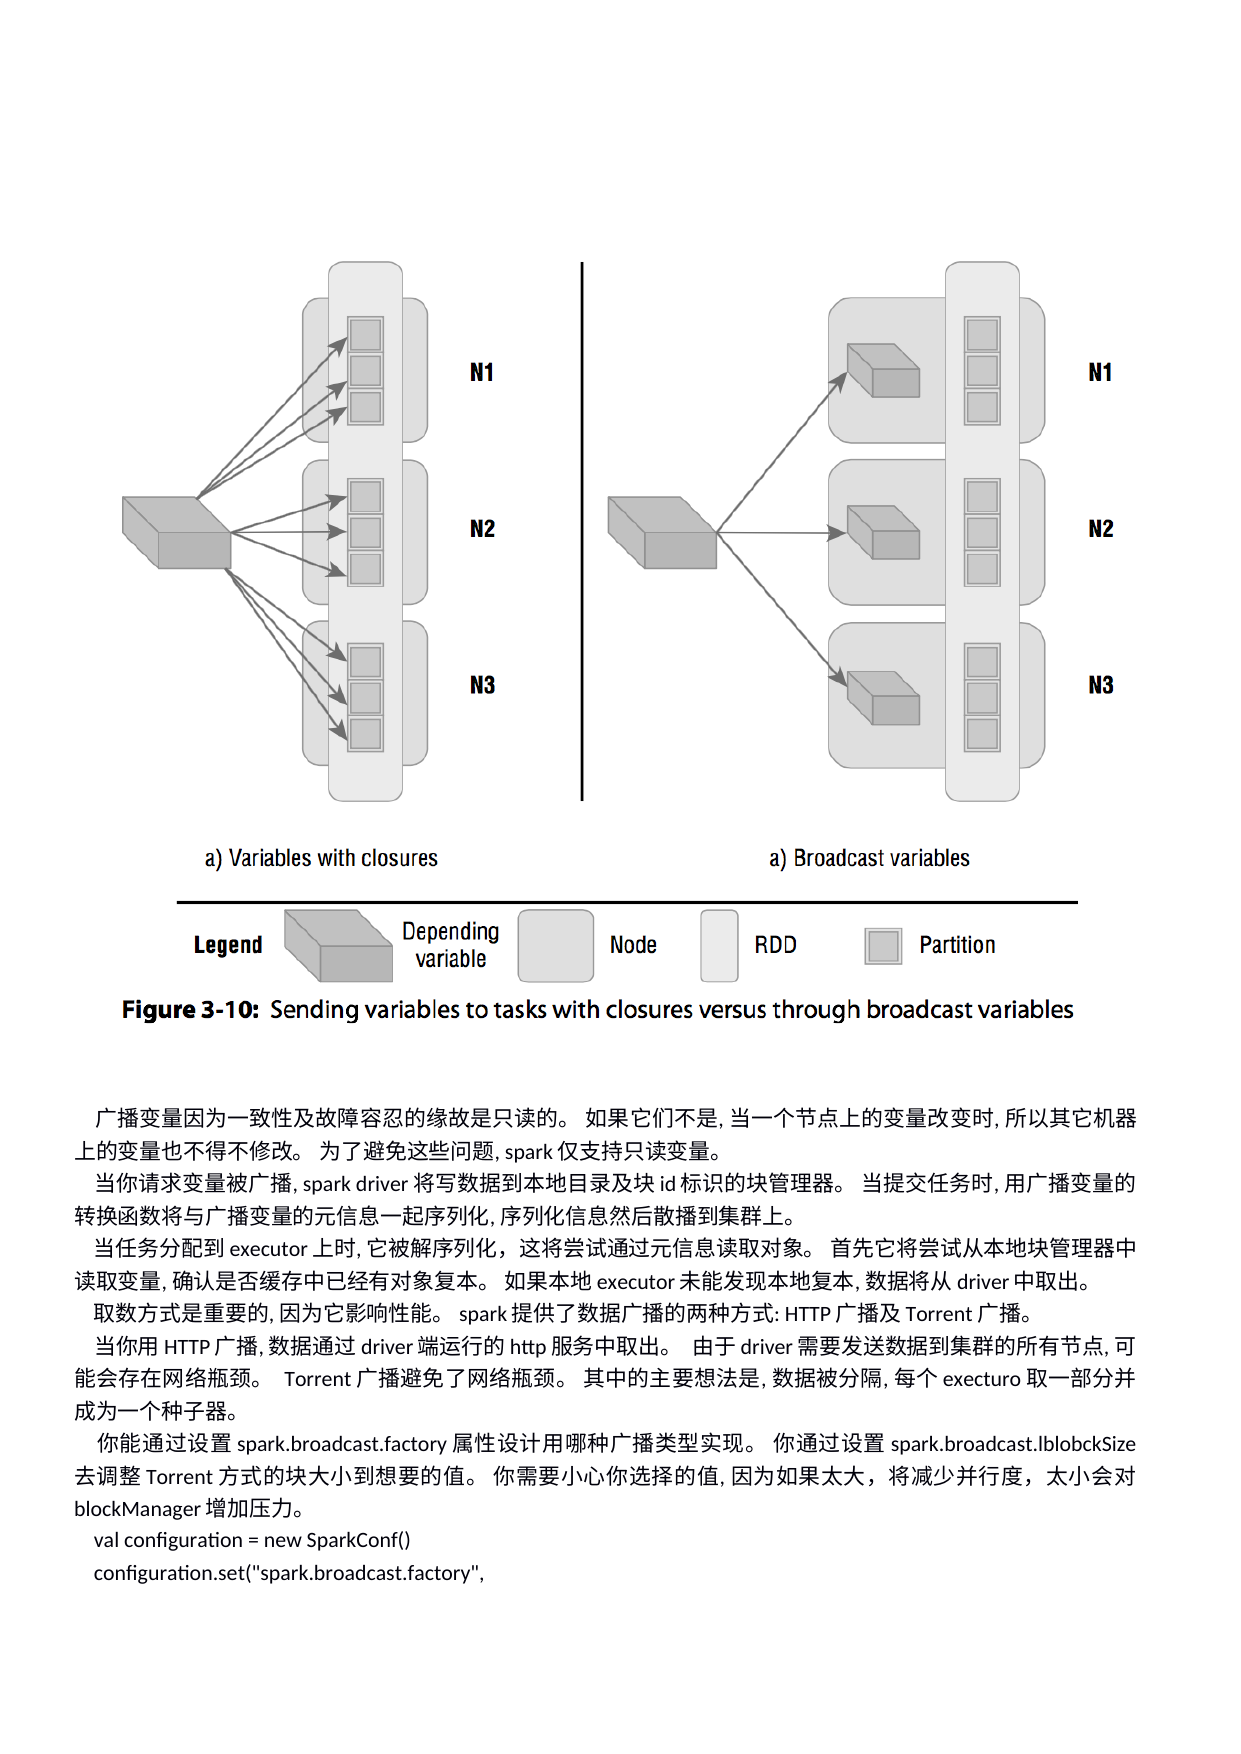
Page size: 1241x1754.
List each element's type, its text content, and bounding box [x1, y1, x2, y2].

text 当任务分配到executor上时, 它被解序列化，这将尝试通过元信息读取对象。 首先它将尝试从本地块管理器中读取变量, 确认是否缓存中已经有对象复本。 如果本地executor未能发现本地复本, 数据将从driver中取出。 [74, 1231, 1137, 1296]
text 你能通过设置spark.broadcast.factory属性设计用哪种广播类型实现。 你通过设置spark.broadcast.lblobckSize去调整Torrent方式的块大小到想要的值。 你需要小心你选择的值, 因为如果太大，将减少并行度，太小会对blockManager增加压力。 [74, 1426, 1137, 1523]
text 当你用HTTP广播, 数据通过driver端运行的http服务中取出。 由于driver需要发送数据到集群的所有节点, 可能会存在网络瓶颈。 Torrent广播避免了网络瓶颈。 其中的主要想法是, 数据被分隔, 每个execturo取一部分并成为一个种子器。 [74, 1328, 1137, 1426]
text 广播变量因为一致性及故障容忍的缘故是只读的。 如果它们不是, 当一个节点上的变量改变时, 所以其它机器上的变量也不得不修改。 为了避免这些问题, spark仅支持只读变量。 [74, 1101, 1137, 1166]
picture [73, 223, 1137, 1046]
text val configuration = new SparkConf() [74, 1523, 1137, 1556]
text 取数方式是重要的, 因为它影响性能。 spark提供了数据广播的两种方式: HTTP广播及Torrent广播。 [74, 1296, 1137, 1328]
text configuration.set("spark.broadcast.factory", [74, 1556, 1137, 1588]
text 当你请求变量被广播, spark driver将写数据到本地目录及块id标识的块管理器。 当提交任务时, 用广播变量的转换函数将与广播变量的元信息一起序列化, 序列化信息然后散播到集群上。 [74, 1166, 1137, 1231]
